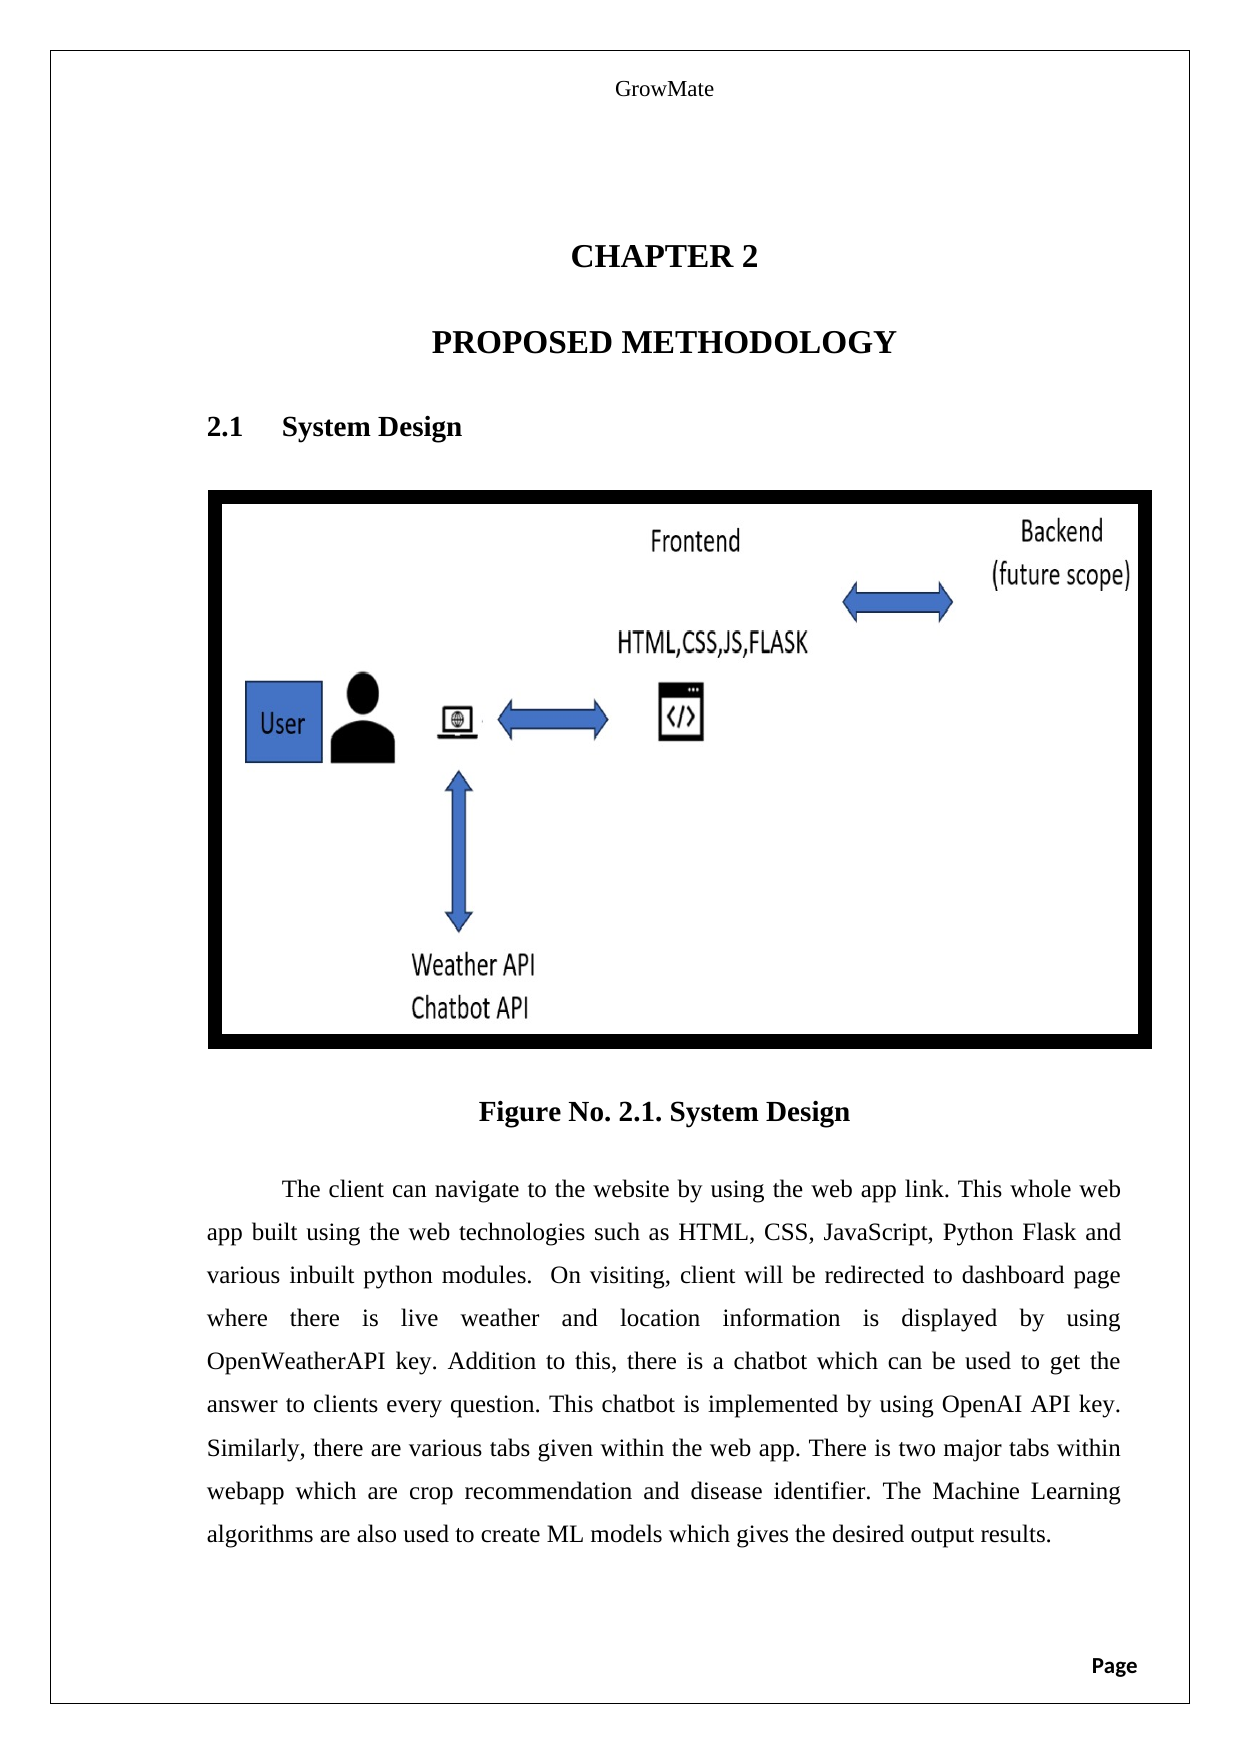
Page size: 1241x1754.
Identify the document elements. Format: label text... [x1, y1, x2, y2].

text 2.1 System Design [207, 409, 1122, 443]
list Figure No. 2.1. System Design [207, 1094, 1122, 1128]
text PROPOSED METHODOLOGY [207, 323, 1122, 361]
list The client can navigate to the website by using the web app link. This whole web app built using the web technologies such as HTML, CSS, JavaScript, Python Flask and various inbuilt python modules. On visiting, client will be redirected to dashboard page where there is live weather and location information is displayed by using OpenWeatherAPI key. Addition to this, there is a chatbot which can be used to get the answer to clients every question. This chatbot is implemented by using OpenAI API key. Similarly, there are various tabs given within the web app. There is two major tabs within webapp which are crop recommendation and disease identifier. The Machine Learning algorithms are also used to create ML models which gives the desired output results. [207, 1174, 1122, 1548]
text PROPOSED METHODOLOGYCHAPTER 2 [207, 236, 1122, 274]
picture [222, 504, 1138, 1034]
